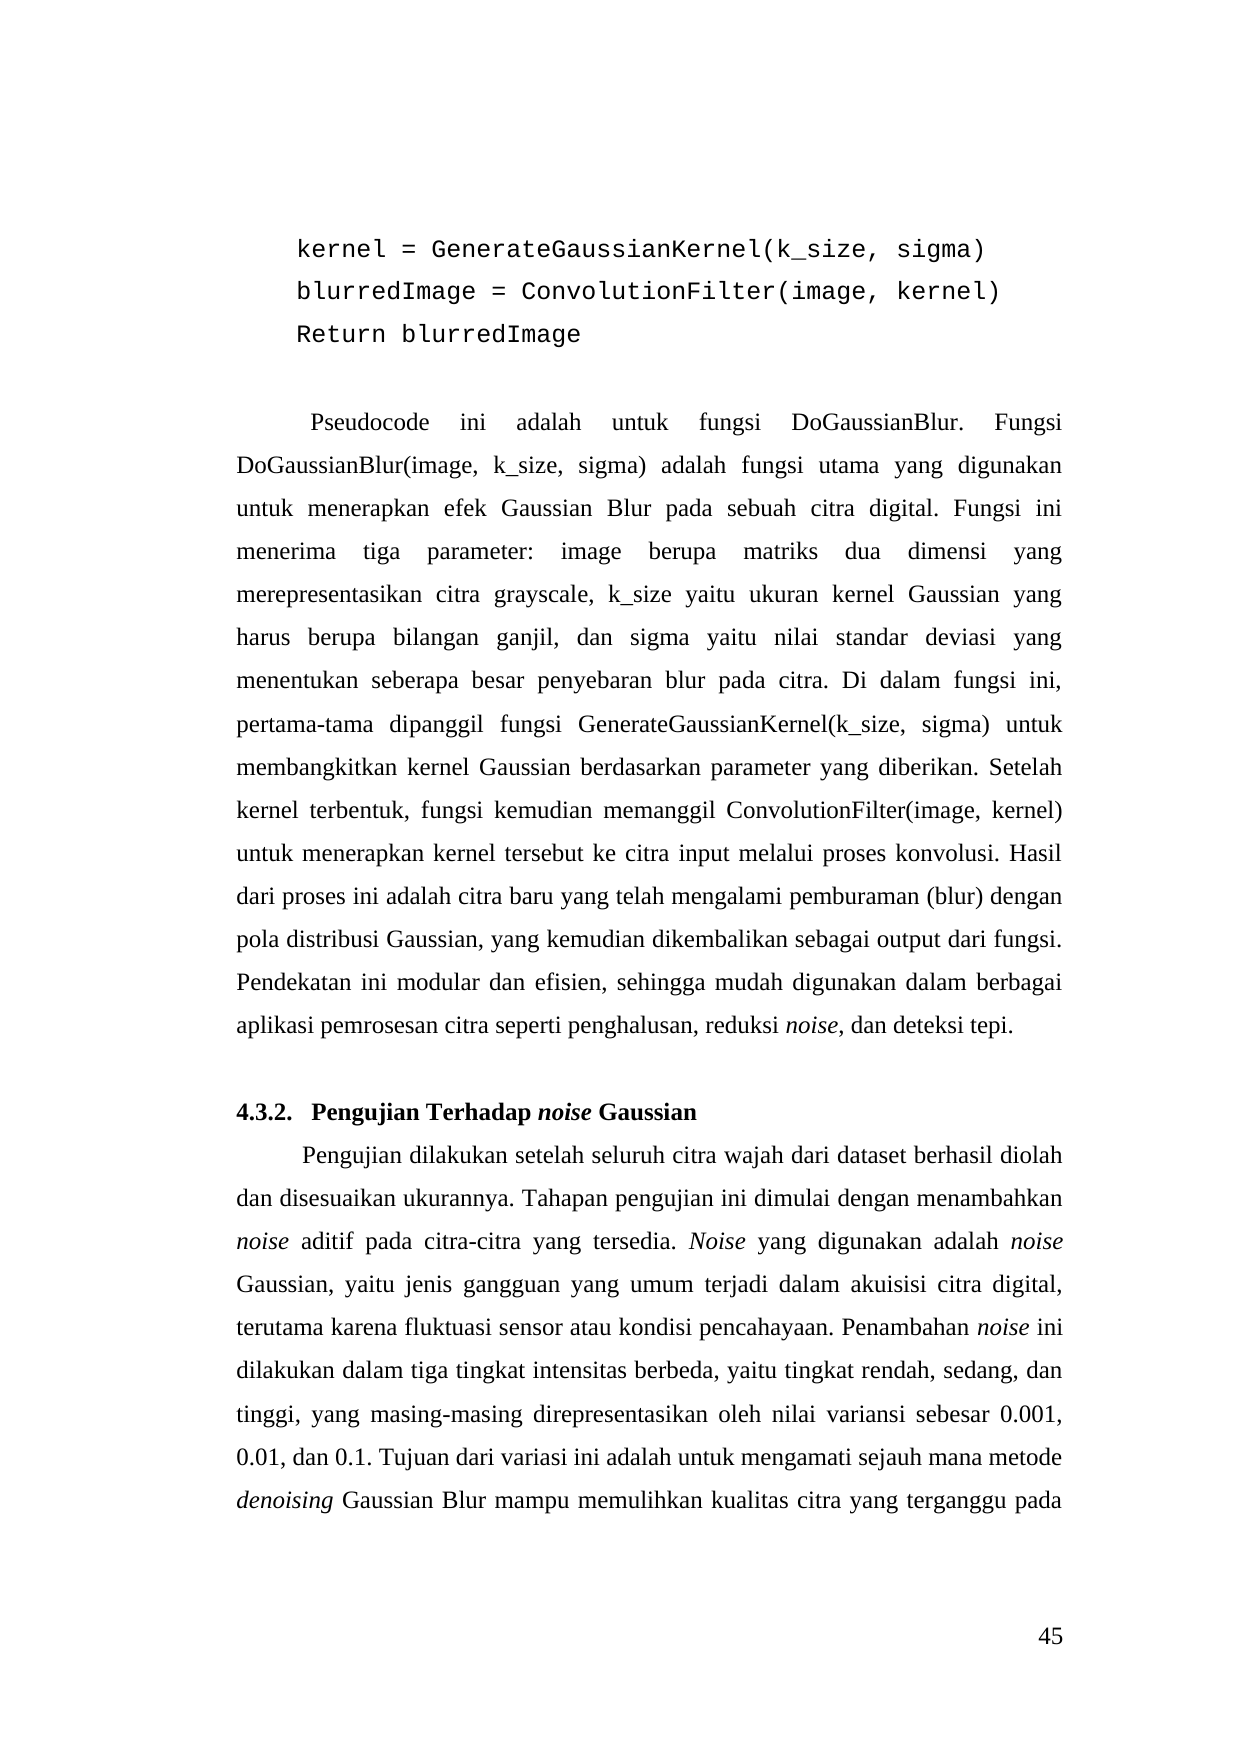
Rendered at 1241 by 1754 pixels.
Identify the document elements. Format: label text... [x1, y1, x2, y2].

text kernel = GenerateGaussianKernel(k_size, sigma) [236, 236, 1063, 264]
text Return blurredImage [236, 321, 1063, 349]
text Pseudocode ini adalah untuk fungsi DoGaussianBlur. Fungsi DoGaussianBlur(image, k_size, sigma) adalah fungsi utama yang digunakan untuk menerapkan efek Gaussian Blur pada sebuah citra digital. Fungsi ini menerima tiga parameter: image berupa matriks dua dimensi yang merepresentasikan citra grayscale, k_size yaitu ukuran kernel Gaussian yang harus berupa bilangan ganjil, dan sigma yaitu nilai standar deviasi yang menentukan seberapa besar penyebaran blur pada citra. Di dalam fungsi ini, pertama-tama dipanggil fungsi GenerateGaussianKernel(k_size, sigma) untuk membangkitkan kernel Gaussian berdasarkan parameter yang diberikan. Setelah kernel terbentuk, fungsi kemudian memanggil ConvolutionFilter(image, kernel) untuk menerapkan kernel tersebut ke citra input melalui proses konvolusi. Hasil dari proses ini adalah citra baru yang telah mengalami pemburaman (blur) dengan pola distribusi Gaussian, yang kemudian dikembalikan sebagai output dari fungsi. Pendekatan ini modular dan efisien, sehingga mudah digunakan dalam berbagai aplikasi pemrosesan citra seperti penghalusan, reduksi noise, dan deteksi tepi. [236, 407, 1063, 1039]
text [236, 1140, 1063, 1514]
text blurredImage = ConvolutionFilter(image, kernel) [236, 279, 1063, 307]
list Pengujian Terhadap noise Gaussian [236, 1097, 1063, 1126]
